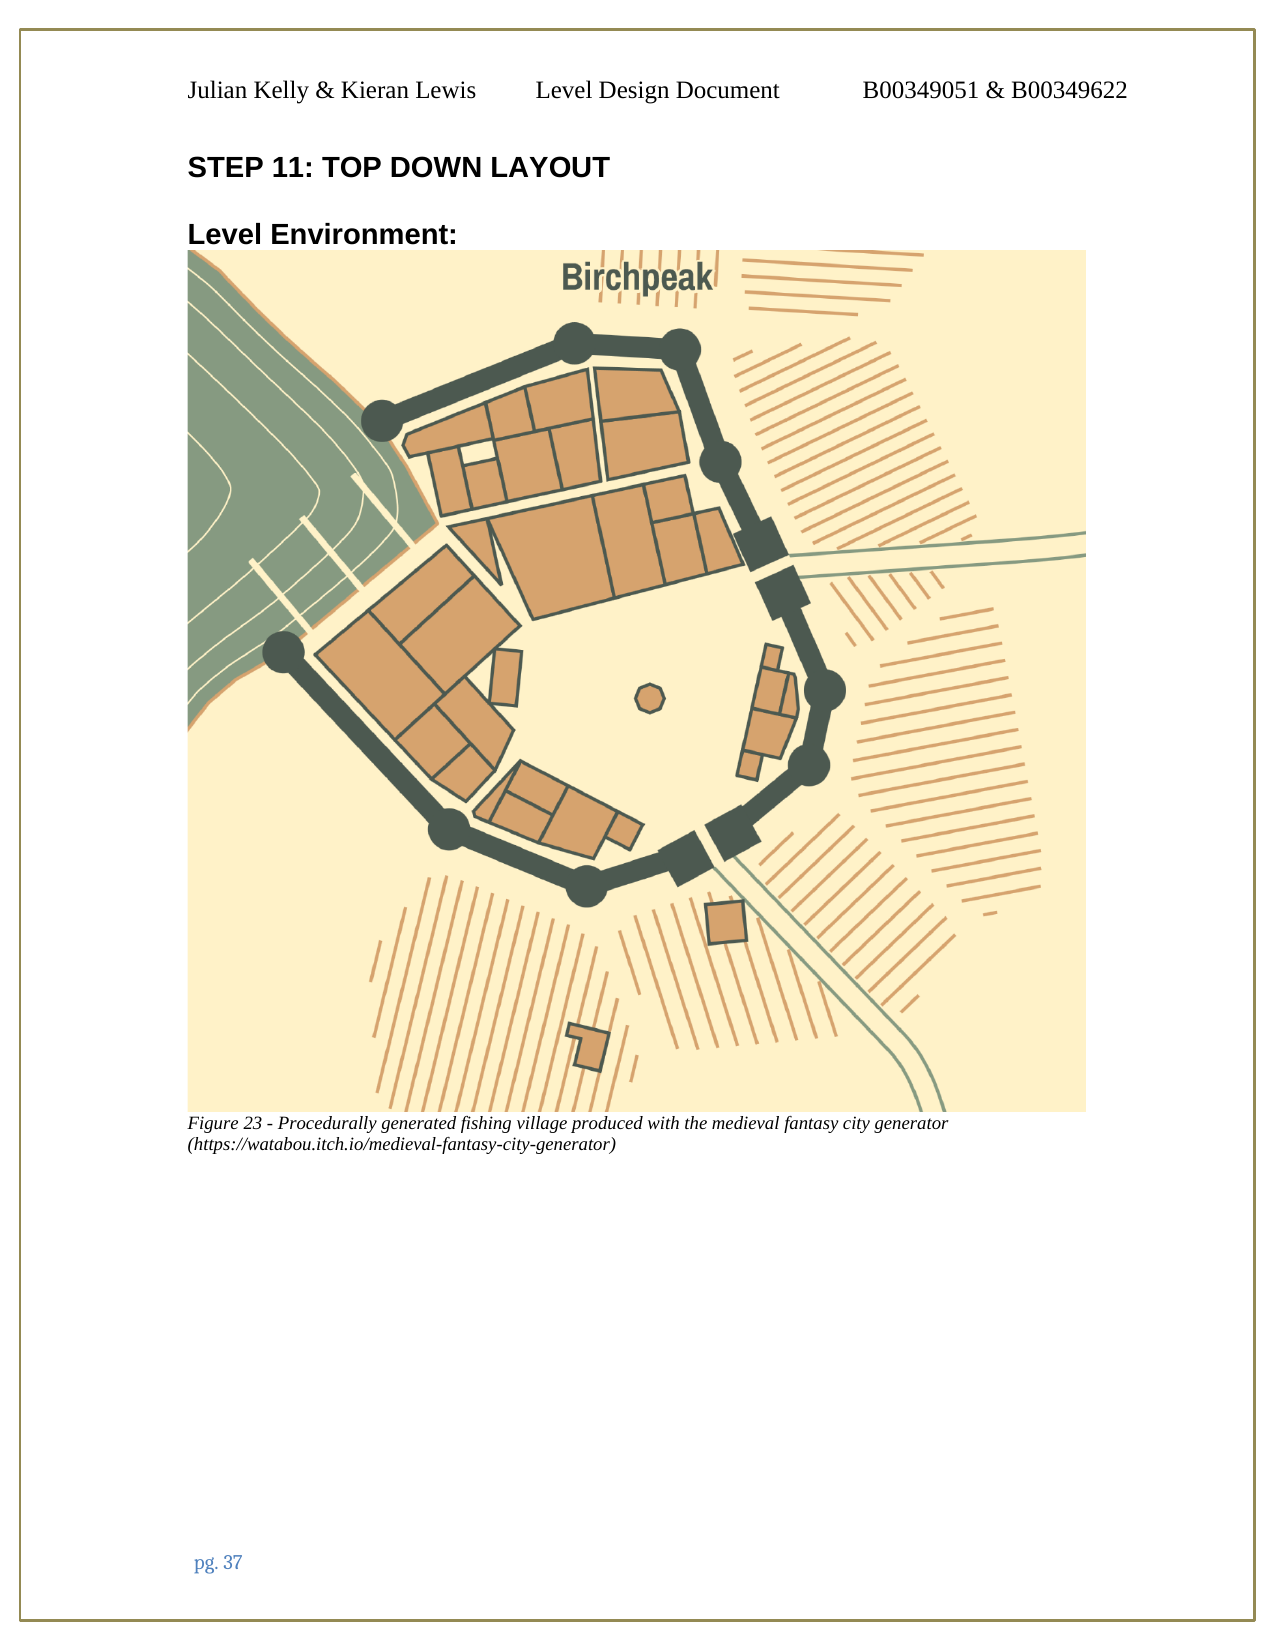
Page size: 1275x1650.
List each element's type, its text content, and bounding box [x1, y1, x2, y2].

text Level Environment: [187, 217, 1087, 251]
picture [187, 250, 1086, 1112]
subtitle STEP 11: TOP DOWN LAYOUT [187, 150, 1087, 183]
text Figure 23 - Procedurally generated fishing village produced with the medieval fantasy city generator (https://watabou.itch.io/medieval-fantasy-city-generator) [187, 1112, 1087, 1155]
